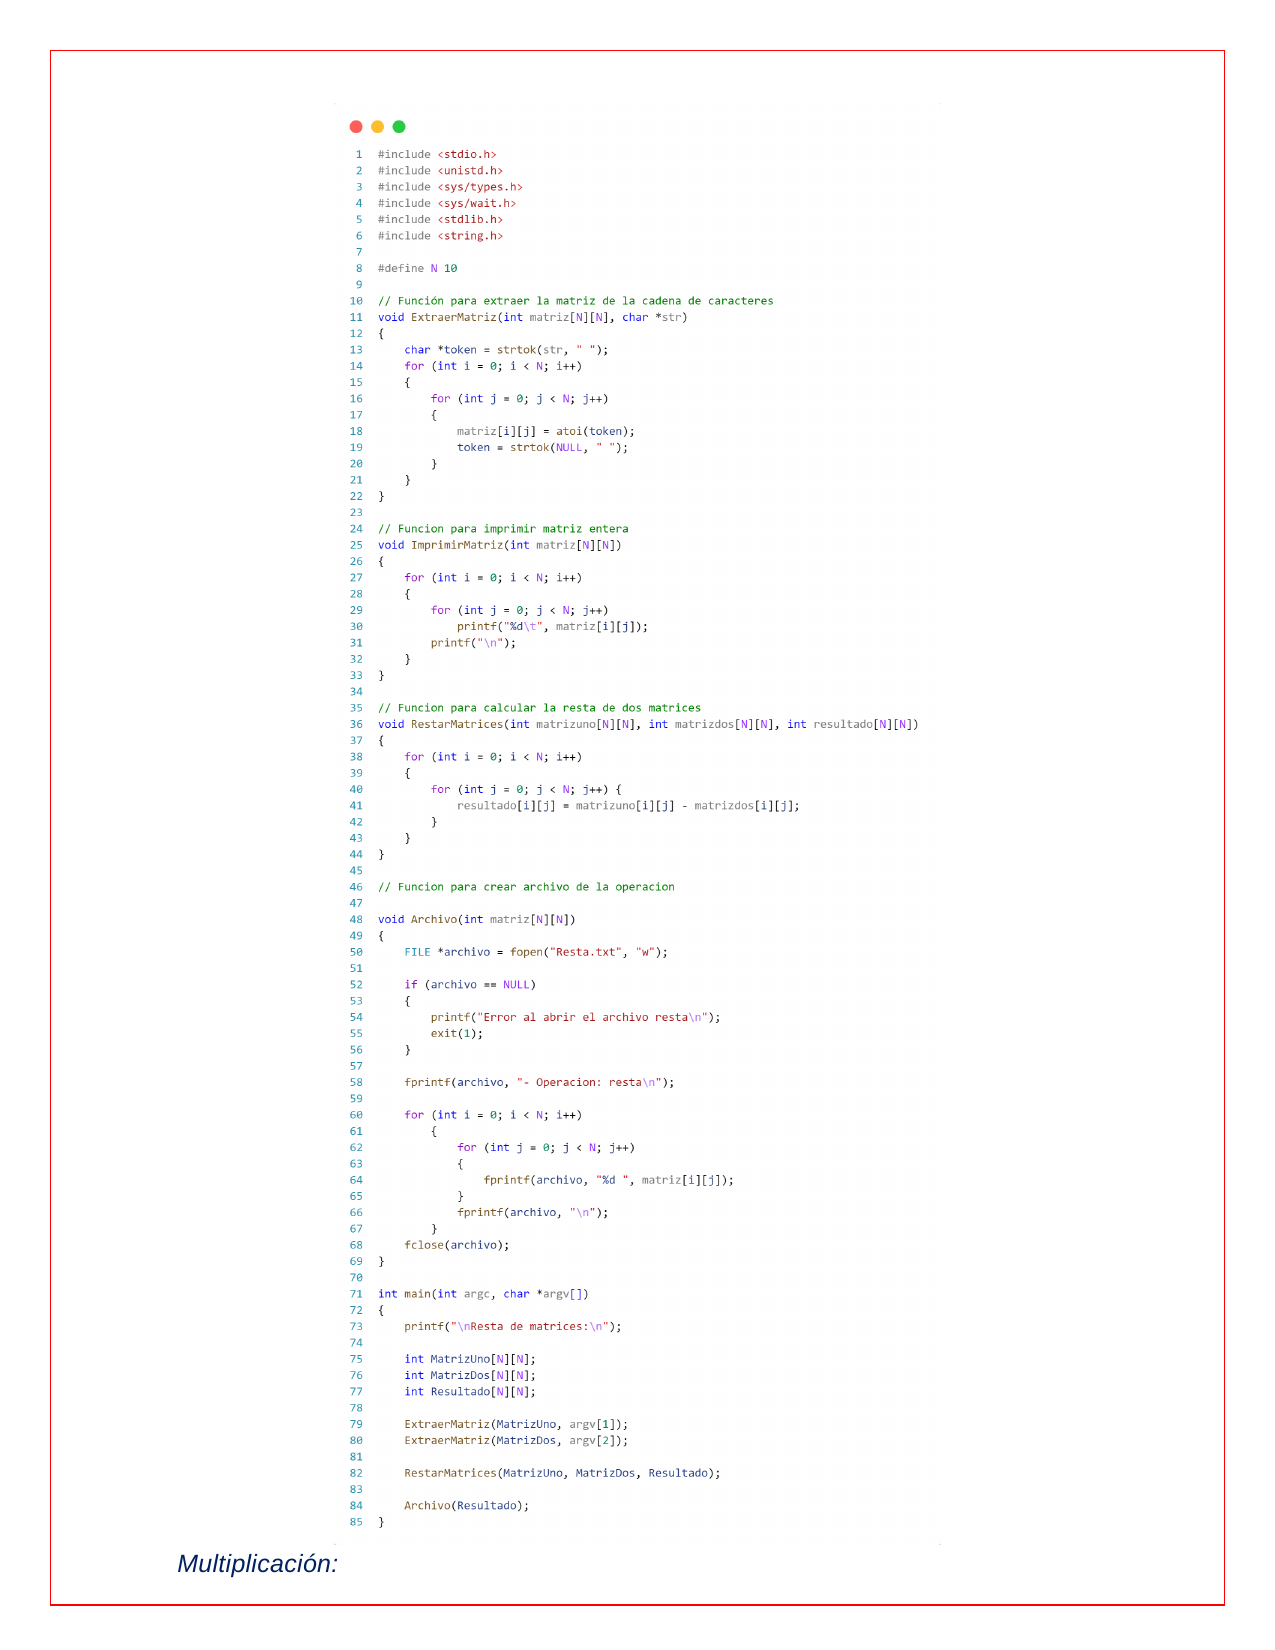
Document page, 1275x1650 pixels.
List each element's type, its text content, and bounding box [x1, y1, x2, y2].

text Multiplicación: [177, 1549, 1098, 1577]
picture [334, 103, 941, 1545]
